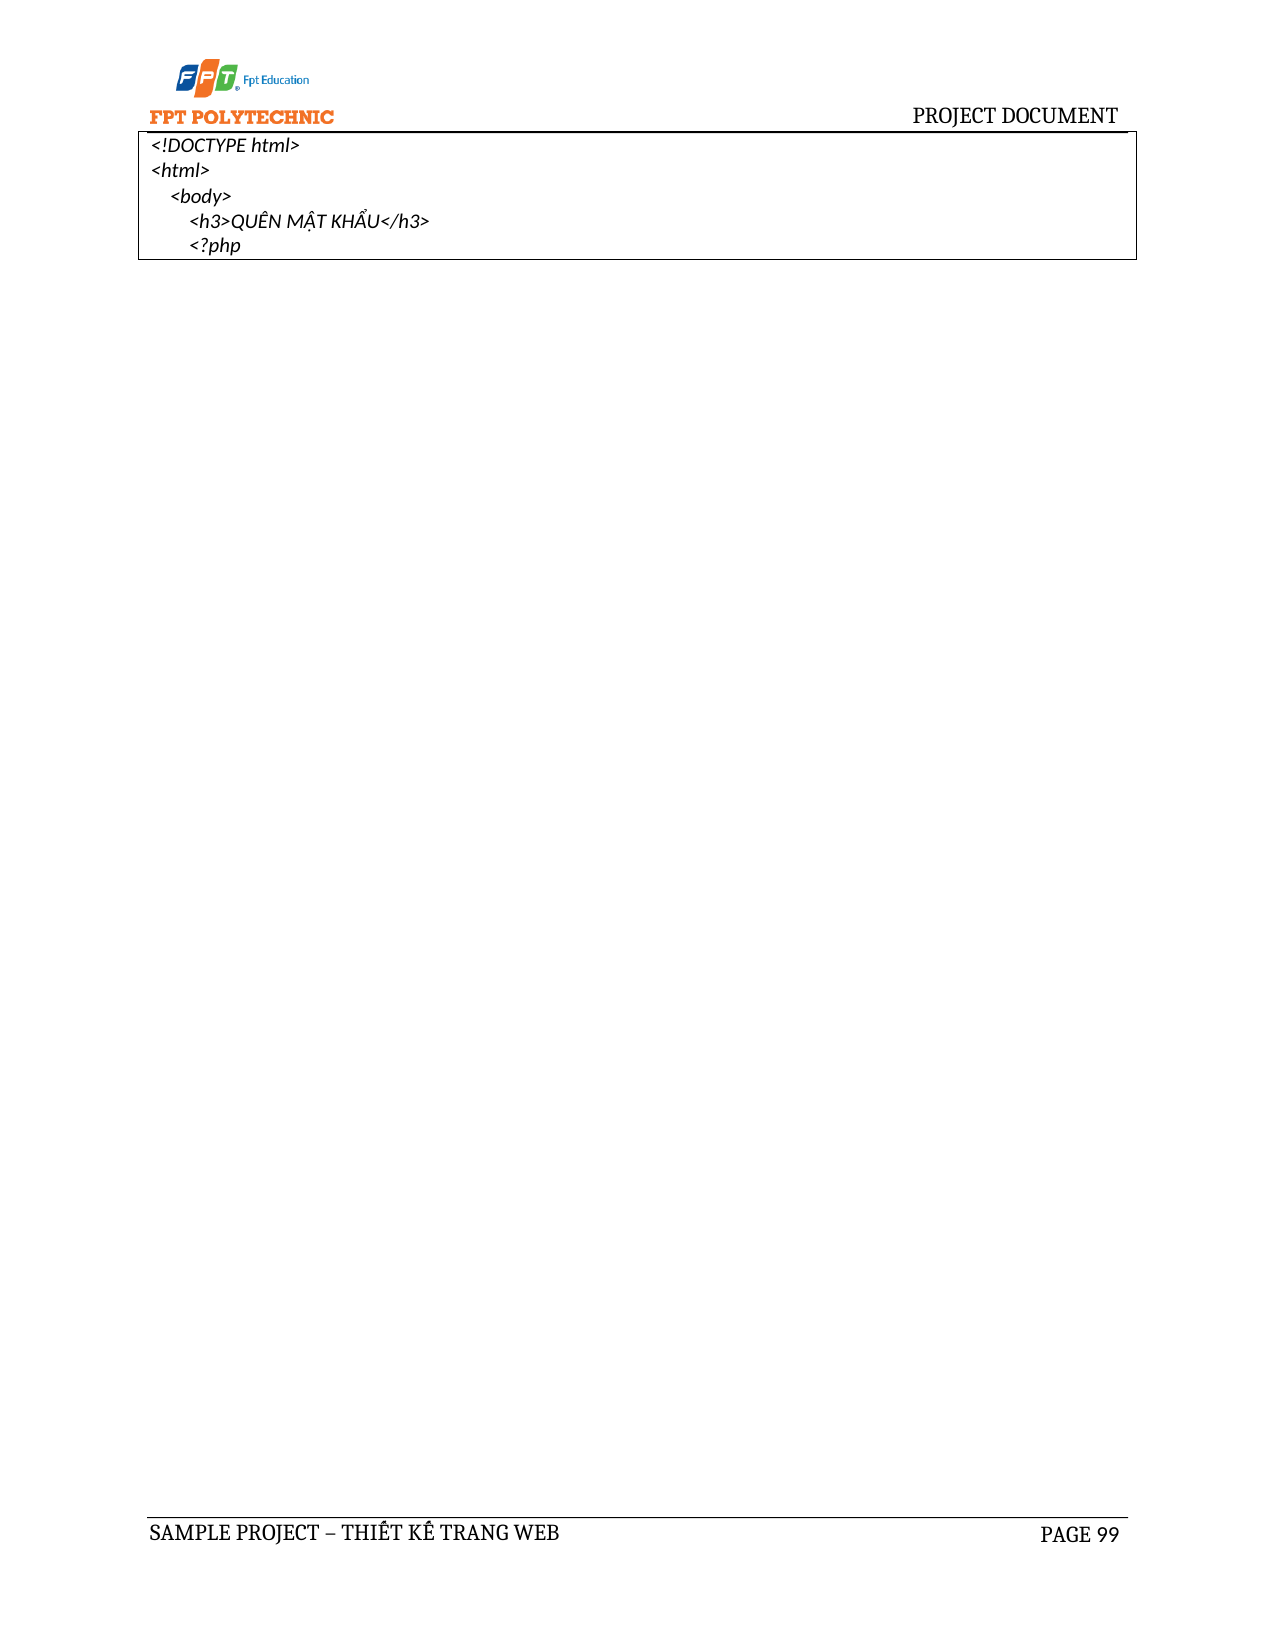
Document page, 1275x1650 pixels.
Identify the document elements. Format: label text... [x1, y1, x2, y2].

table_header <!DOCTYPE html> <html> <body> <h3>QUÊN MẬT KHẨU</h3> <?php [139, 132, 1136, 258]
picture [150, 59, 334, 124]
